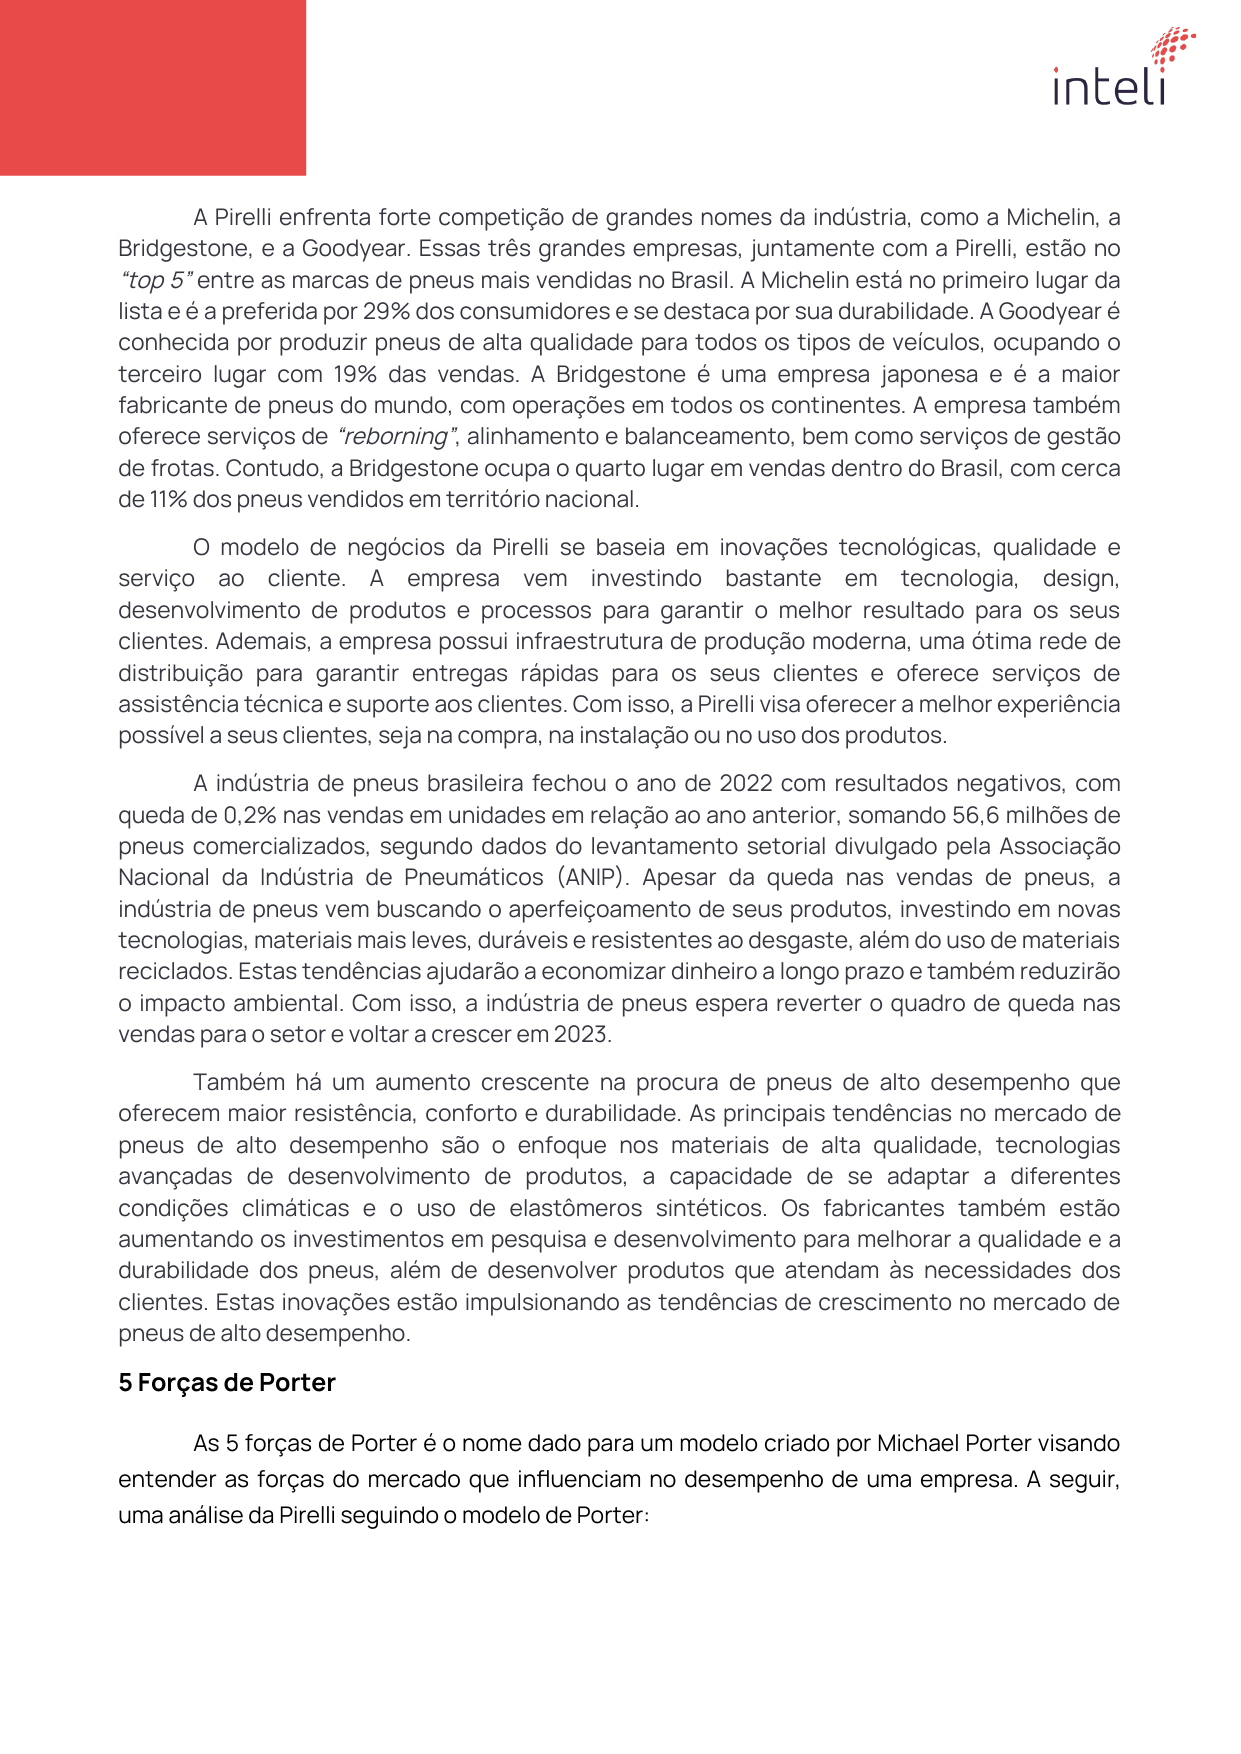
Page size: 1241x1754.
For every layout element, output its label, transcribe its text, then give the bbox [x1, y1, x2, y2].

text O modelo de negócios da Pirelli se baseia em inovações tecnológicas, qualidade e serviço ao cliente. A empresa vem investindo bastante em tecnologia, design, desenvolvimento de produtos e processos para garantir o melhor resultado para os seus clientes. Ademais, a empresa possui infraestrutura de produção moderna, uma ótima rede de distribuição para garantir entregas rápidas para os seus clientes e oferece serviços de assistência técnica e suporte aos clientes. Com isso, a Pirelli visa oferecer a melhor experiência possível a seus clientes, seja na compra, na instalação ou no uso dos produtos. [118, 531, 1122, 751]
text A indústria de pneus brasileira fechou o ano de 2022 com resultados negativos, com queda de 0,2% nas vendas em unidades em relação ao ano anterior, somando 56,6 milhões de pneus comercializados, segundo dados do levantamento setorial divulgado pela Associação Nacional da Indústria de Pneumáticos (ANIP). Apesar da queda nas vendas de pneus, a indústria de pneus vem buscando o aperfeiçoamento de seus produtos, investindo em novas tecnologias, materiais mais leves, duráveis e resistentes ao desgaste, além do uso de materiais reciclados. Estas tendências ajudarão a economizar dinheiro a longo prazo e também reduzirão o impacto ambiental. Com isso, a indústria de pneus espera reverter o quadro de queda nas vendas para o setor e voltar a crescer em 2023. [118, 767, 1122, 1049]
picture [1054, 27, 1197, 105]
text A Pirelli enfrenta forte competição de grandes nomes da indústria, como a Michelin, a Bridgestone, e a Goodyear. Essas três grandes empresas, juntamente com a Pirelli, estão no “top 5” entre as marcas de pneus mais vendidas no Brasil. A Michelin está no primeiro lugar da lista e é a preferida por 29% dos consumidores e se destaca por sua durabilidade. A Goodyear é conhecida por produzir pneus de alta qualidade para todos os tipos de veículos, ocupando o terceiro lugar com 19% das vendas. A Bridgestone é uma empresa japonesa e é a maior fabricante de pneus do mundo, com operações em todos os continentes. A empresa também oferece serviços de “reborning”, alinhamento e balanceamento, bem como serviços de gestão de frotas. Contudo, a Bridgestone ocupa o quarto lugar em vendas dentro do Brasil, com cerca de 11% dos pneus vendidos em território nacional. [118, 124, 1122, 514]
text Também há um aumento crescente na procura de pneus de alto desempenho que oferecem maior resistência, conforto e durabilidade. As principais tendências no mercado de pneus de alto desempenho são o enfoque nos materiais de alta qualidade, tecnologias avançadas de desenvolvimento de produtos, a capacidade de se adaptar a diferentes condições climáticas e o uso de elastômeros sintéticos. Os fabricantes também estão aumentando os investimentos em pesquisa e desenvolvimento para melhorar a qualidade e a durabilidade dos pneus, além de desenvolver produtos que atendam às necessidades dos clientes. Estas inovações estão impulsionando as tendências de crescimento no mercado de pneus de alto desempenho. [118, 1066, 1122, 1348]
text As 5 forças de Porter é o nome dado para um modelo criado por Michael Porter visando entender as forças do mercado que influenciam no desempenho de uma empresa. A seguir, uma análise da Pirelli seguindo o modelo de Porter: [118, 1427, 1122, 1531]
text 5 Forças de Porter [118, 1365, 1122, 1399]
picture [0, 0, 307, 176]
